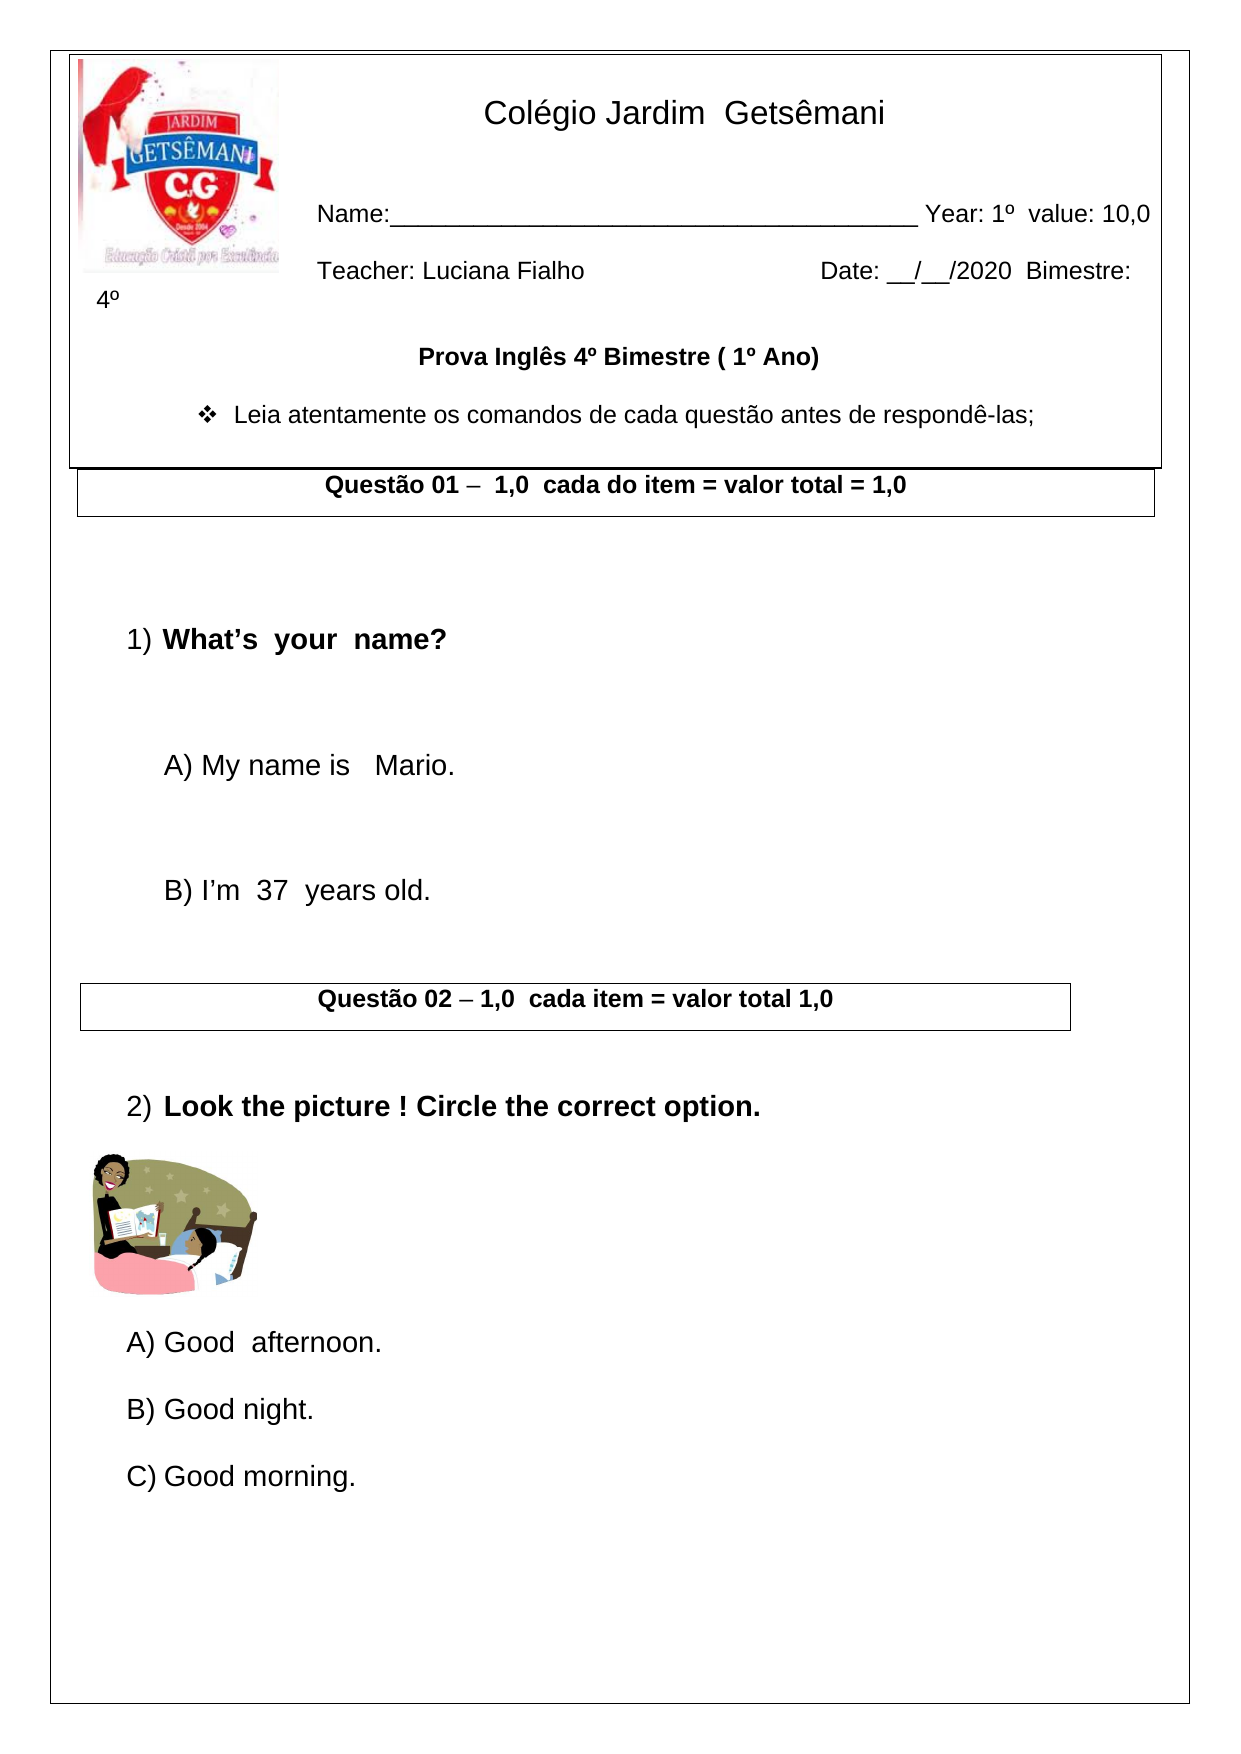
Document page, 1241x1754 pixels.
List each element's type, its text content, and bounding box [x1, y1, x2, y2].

list Good afternoon. [126, 1325, 1063, 1358]
list I’m 37 years old. [164, 873, 1063, 907]
list What’s your name? [126, 622, 1063, 656]
table_header Questão 02 – 1,0 cada item = valor total 1,0 [81, 984, 1070, 1029]
list Good night. [126, 1392, 1063, 1426]
list My name is Mario. [164, 748, 1063, 781]
picture [78, 59, 279, 273]
table_cell [70, 469, 1162, 593]
list Look the picture ! Circle the correct option. [126, 1089, 1063, 1123]
list Good morning. [126, 1459, 1063, 1493]
picture [88, 1151, 258, 1297]
table_header Colégio Jardim Getsêmani Name:______________________________________ Year: 1º value: 10,0 Teacher: Luciana Fialho Date: __/__/2020 Bimestre: 4º Prova Inglês 4º Bimestre ( 1º Ano) Leia atentamente os comandos de cada questão antes de respondê-las; [70, 55, 1161, 467]
